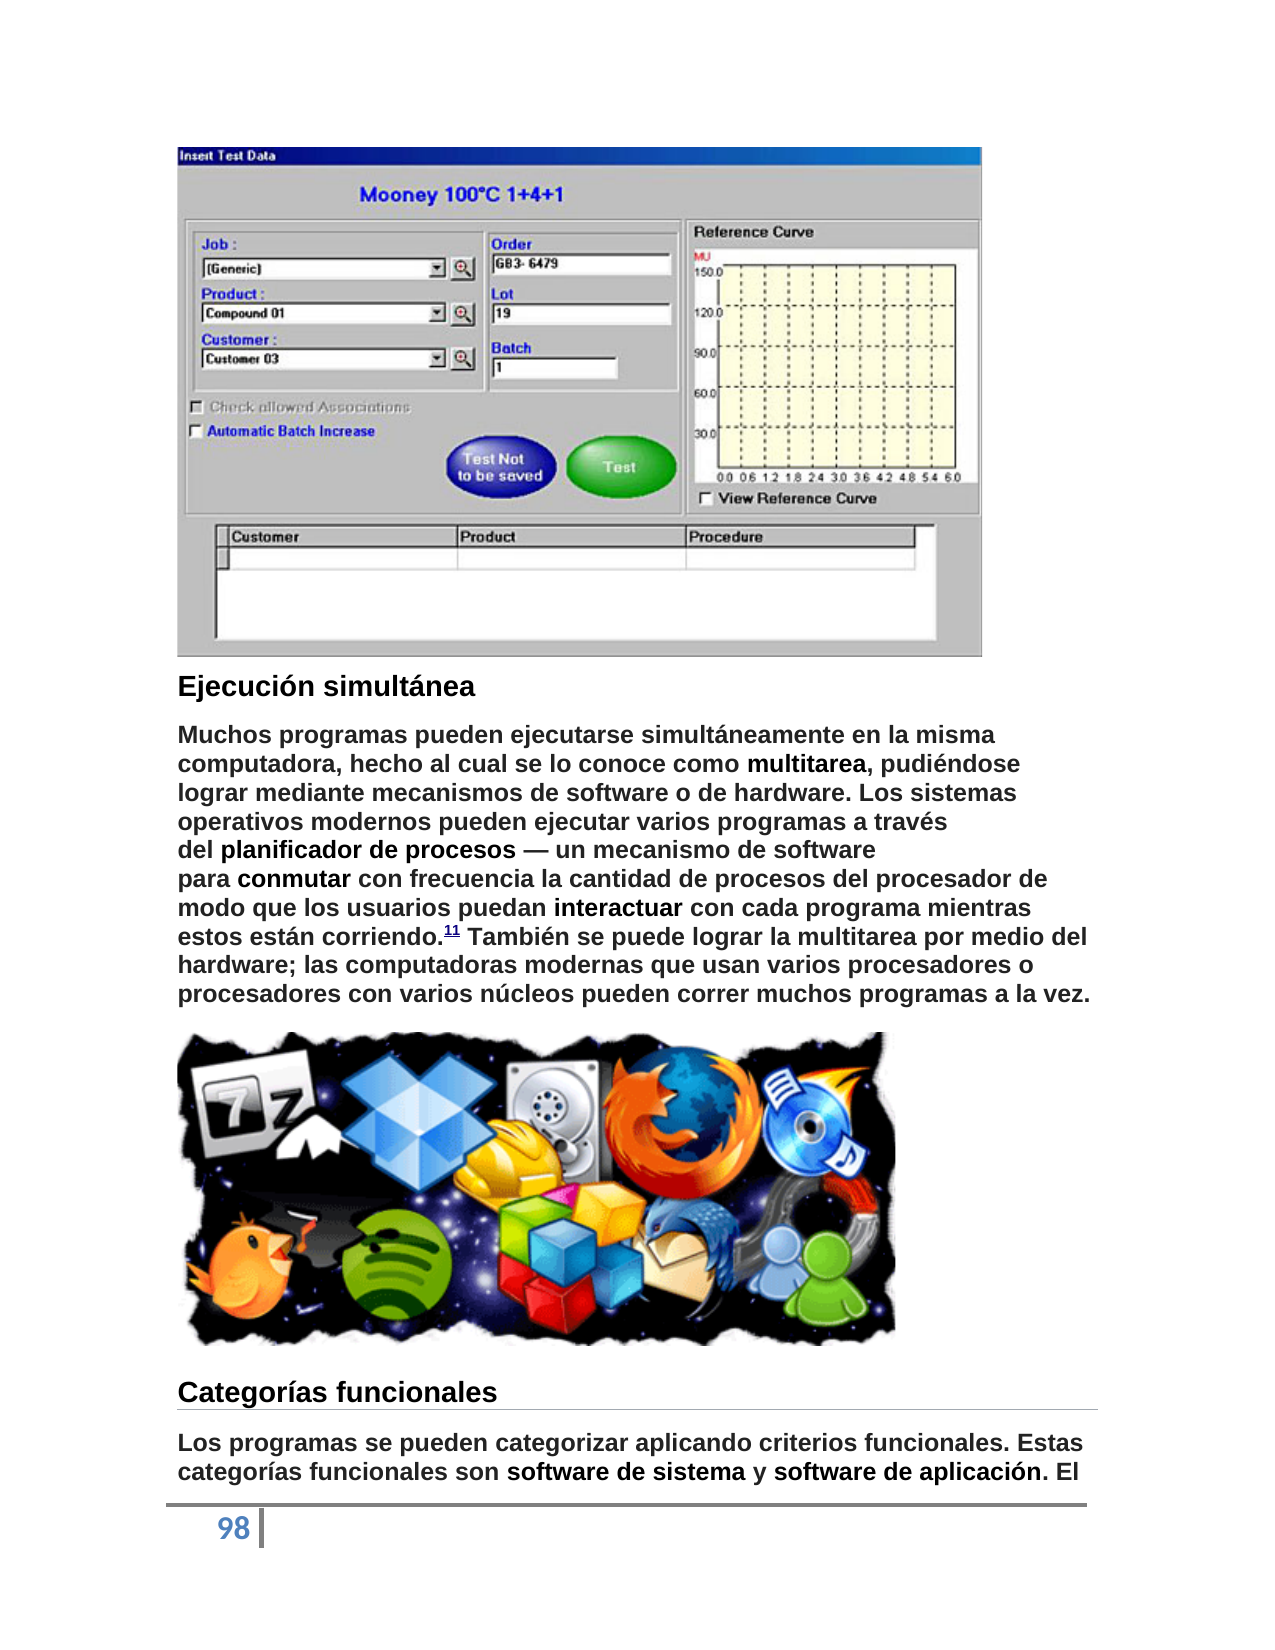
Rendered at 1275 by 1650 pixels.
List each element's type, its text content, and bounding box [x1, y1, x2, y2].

picture [177, 147, 983, 657]
picture [177, 1032, 896, 1346]
subtitle Ejecución simultánea [177, 669, 1098, 703]
subtitle Categorías funcionales [177, 1375, 1098, 1409]
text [177, 1428, 1098, 1485]
text Muchos programas pueden ejecutarse simultáneamente en la misma computadora, hecho al cual se lo conoce como multitarea, pudiéndose lograr mediante mecanismos de software o de hardware. Los sistemas operativos modernos pueden ejecutar varios programas a través del planificador de procesos — un mecanismo de software para conmutar con frecuencia la cantidad de procesos del procesador de modo que los usuarios puedan interactuar con cada programa mientras estos están corriendo.11 También se puede lograr la multitarea por medio del hardware; las computadoras modernas que usan varios procesadores o procesadores con varios núcleos pueden correr muchos programas a la vez. [177, 720, 1098, 1008]
